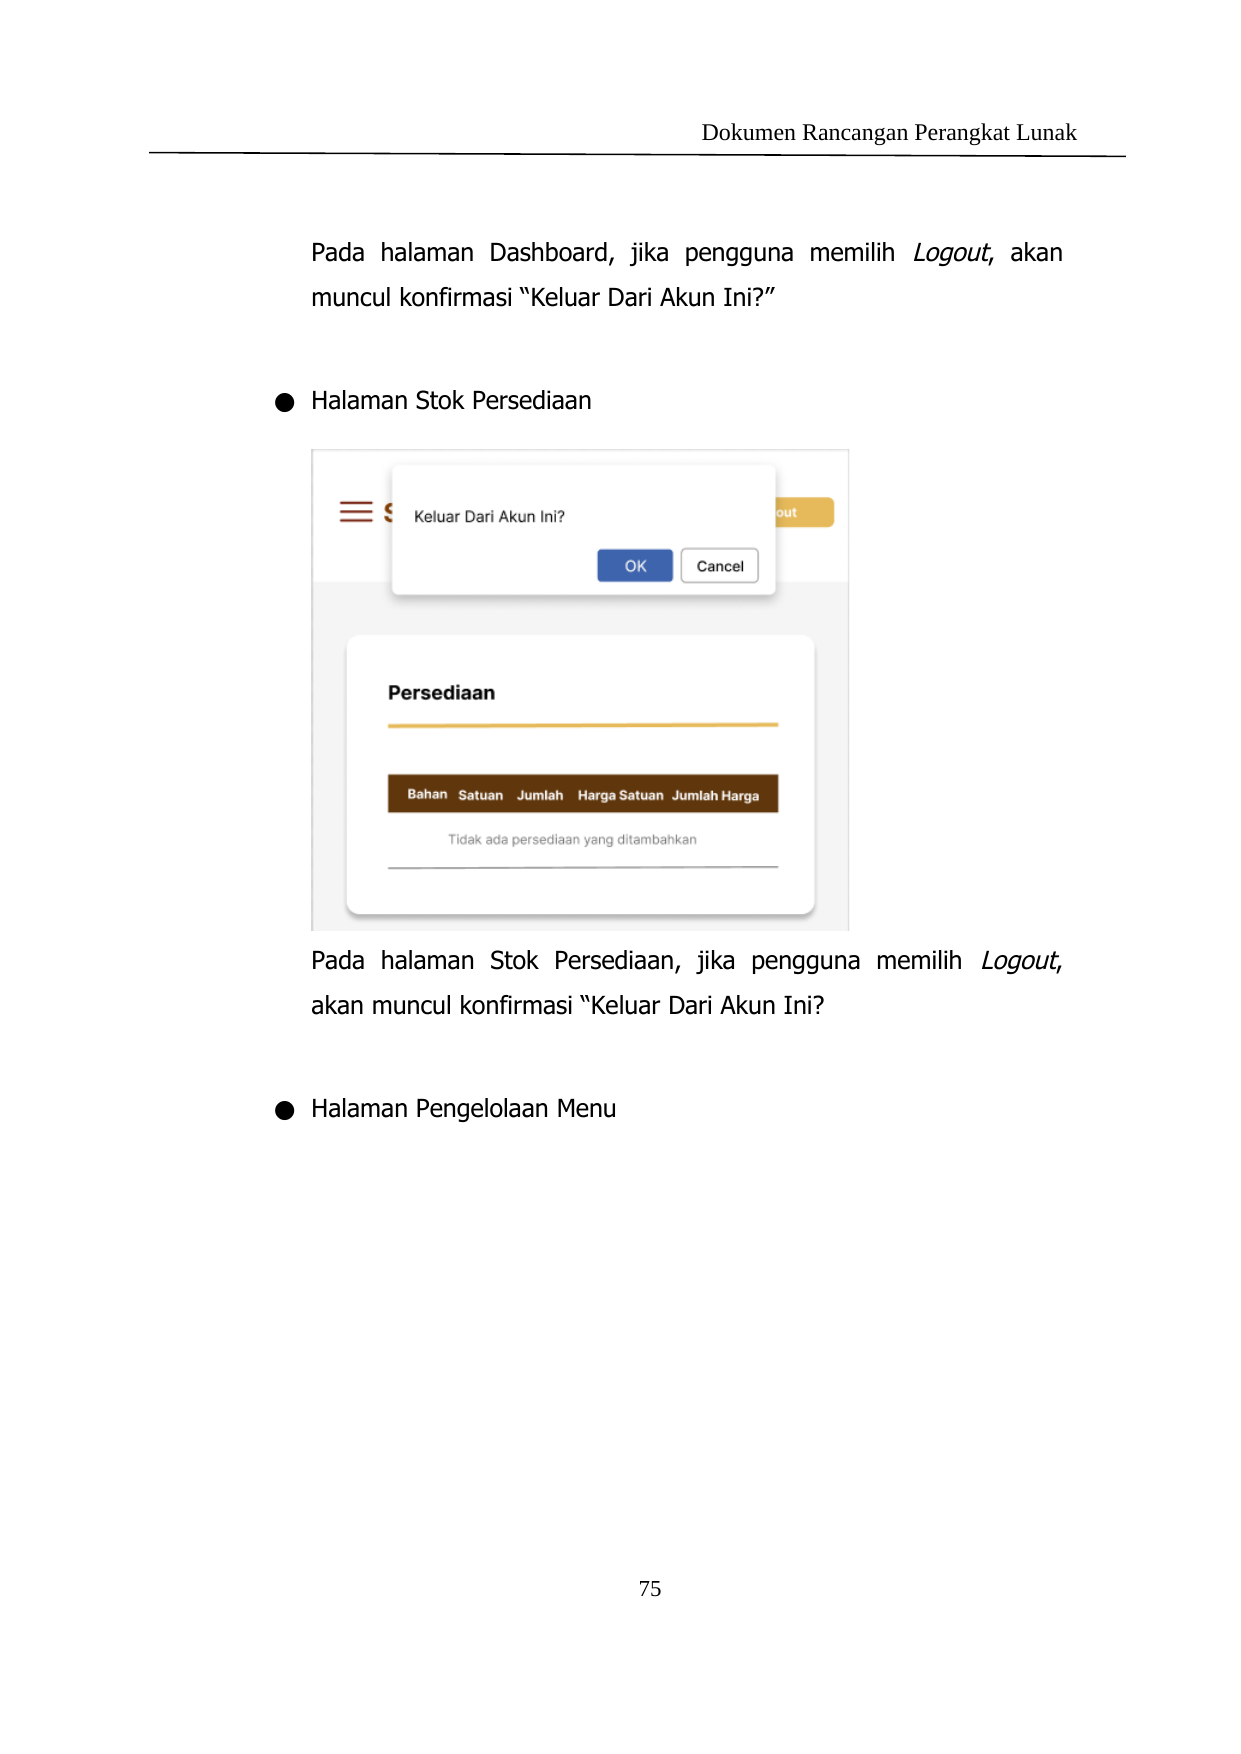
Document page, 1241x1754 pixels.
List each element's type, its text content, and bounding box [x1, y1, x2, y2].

text Pada halaman Dashboard, jika pengguna memilih Logout, akan muncul konfirmasi “Keluar Dari Akun Ini?” [311, 236, 1063, 312]
list Halaman Pengelolaan Menu [274, 1080, 1063, 1131]
picture [311, 449, 850, 931]
list Halaman Stok Persediaan [274, 372, 1063, 423]
text Pada halaman Stok Persediaan, jika pengguna memilih Logout, akan muncul konfirmasi “Keluar Dari Akun Ini? [311, 944, 1063, 1020]
